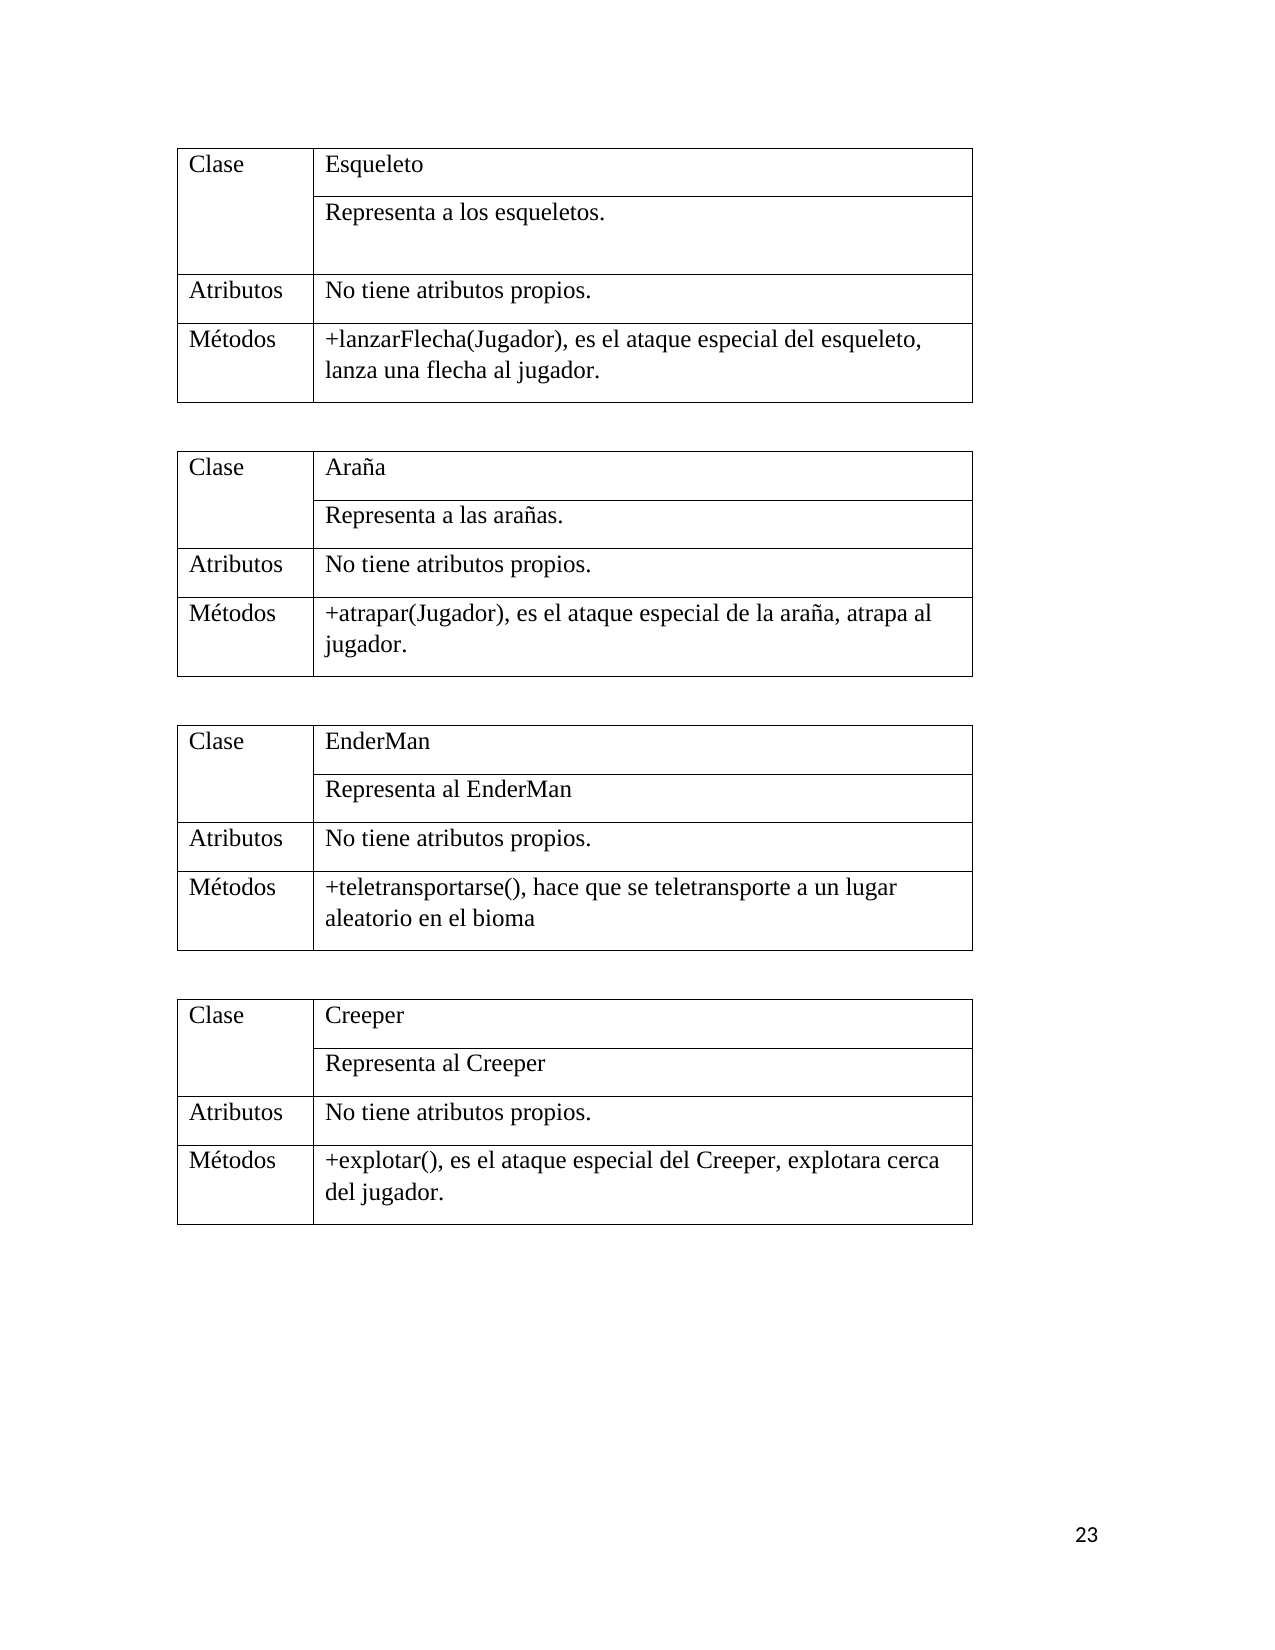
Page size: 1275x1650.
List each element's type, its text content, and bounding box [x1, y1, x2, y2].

table_cell Representa al Creeper [314, 1049, 972, 1096]
table_header Clase [178, 726, 313, 822]
table_cell Representa a las arañas. [314, 501, 972, 548]
table_cell No tiene atributos propios. [314, 275, 972, 323]
table_cell +teletransportarse(), hace que se teletransporte a un lugar aleatorio en el bioma [314, 872, 972, 950]
table_cell Representa al EnderMan [314, 775, 972, 822]
table_cell Atributos [178, 549, 313, 597]
table_header Clase [178, 452, 313, 548]
table_cell Métodos [178, 872, 313, 950]
table_cell Representa a los esqueletos. [314, 197, 972, 274]
table_cell No tiene atributos propios. [314, 1097, 972, 1144]
table_cell Atributos [178, 1097, 313, 1144]
table_cell Métodos [178, 324, 313, 402]
table_header Creeper [314, 1000, 972, 1047]
table_header EnderMan [314, 726, 972, 773]
table_header Esqueleto [314, 149, 972, 196]
table_header Clase [178, 149, 313, 274]
table_cell +lanzarFlecha(Jugador), es el ataque especial del esqueleto, lanza una flecha al jugador. [314, 324, 972, 402]
table_cell No tiene atributos propios. [314, 823, 972, 871]
table_cell No tiene atributos propios. [314, 549, 972, 597]
table_cell +explotar(), es el ataque especial del Creeper, explotara cerca del jugador. [314, 1146, 972, 1224]
table_cell Atributos [178, 275, 313, 323]
table_cell Atributos [178, 823, 313, 871]
table_cell Métodos [178, 1146, 313, 1224]
table_cell Métodos [178, 598, 313, 676]
table_header Araña [314, 452, 972, 499]
table_header Clase [178, 1000, 313, 1096]
table_cell +atrapar(Jugador), es el ataque especial de la araña, atrapa al jugador. [314, 598, 972, 676]
